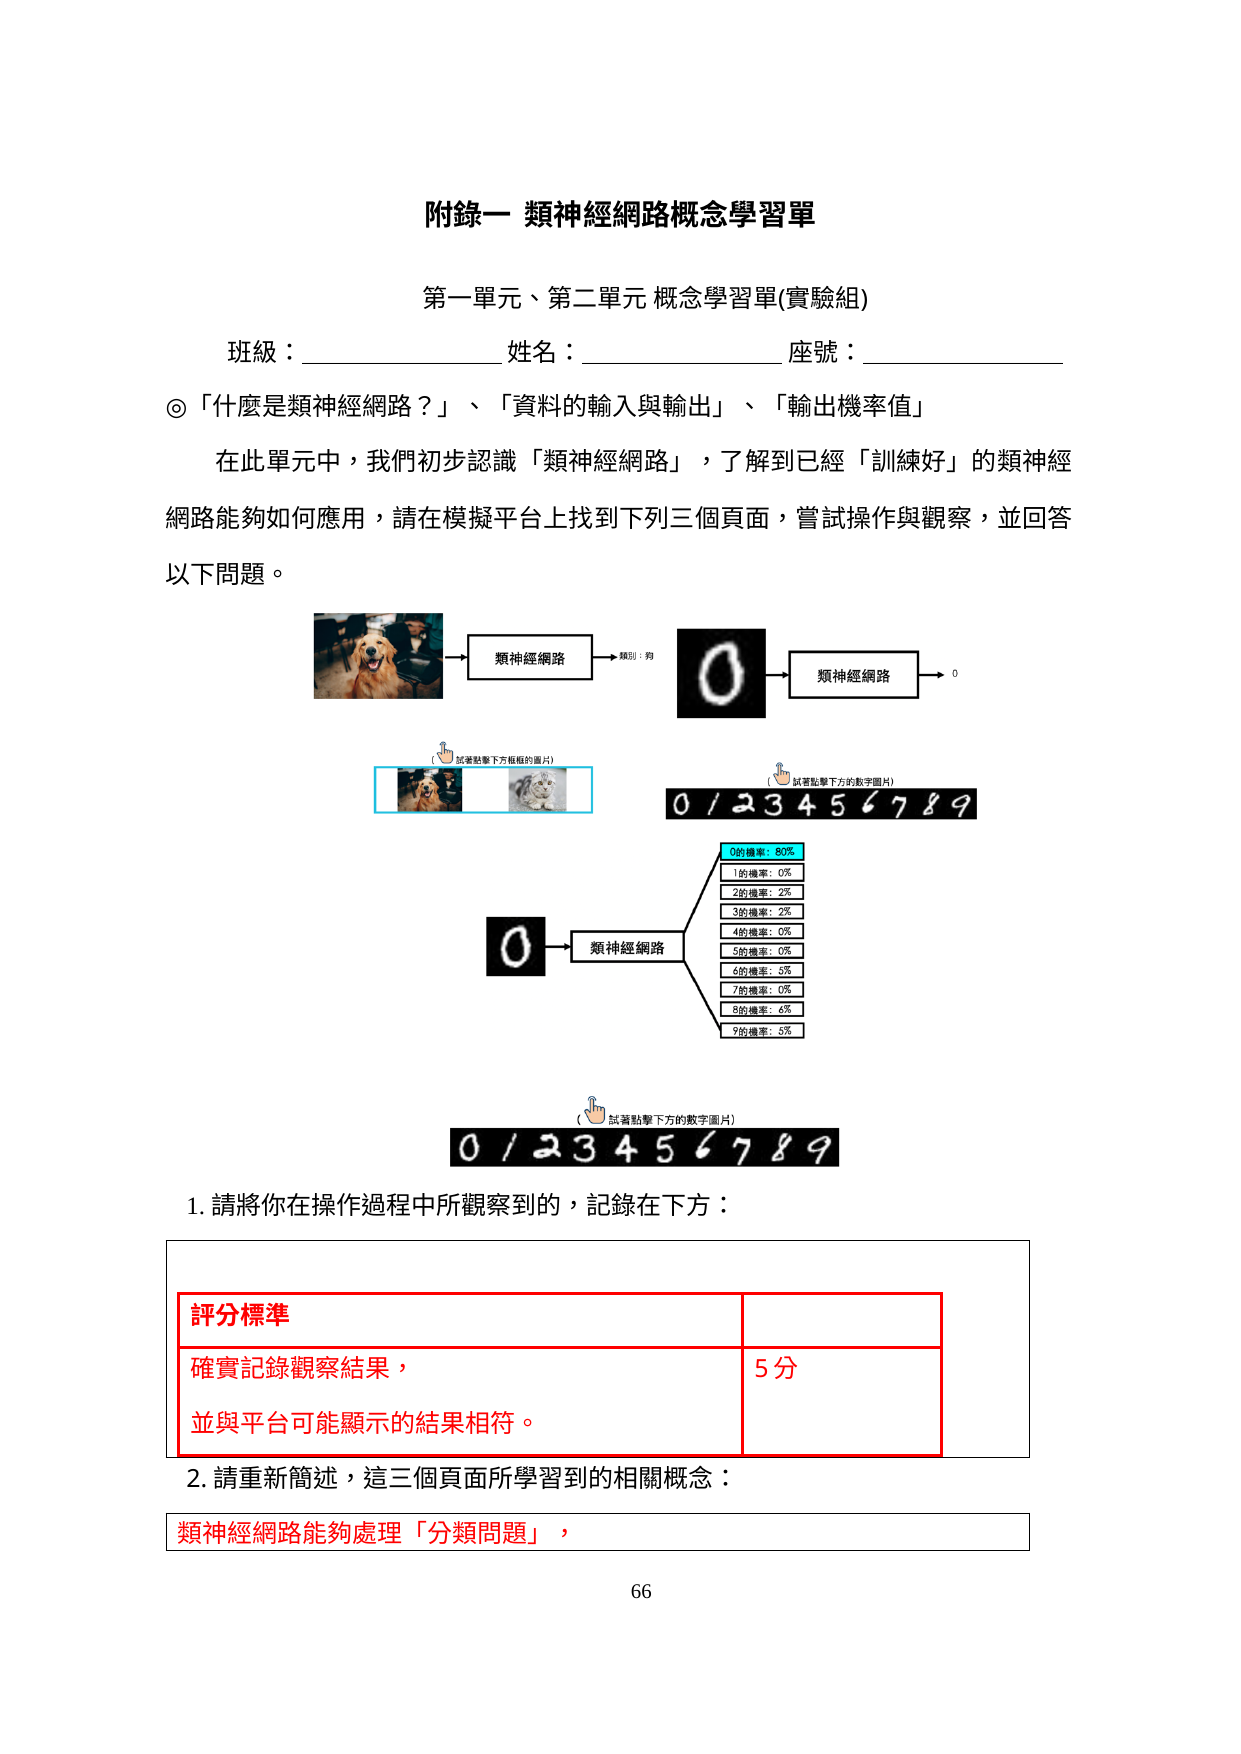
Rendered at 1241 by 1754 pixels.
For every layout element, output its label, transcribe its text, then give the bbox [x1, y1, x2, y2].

text 班級：＿＿＿＿＿＿＿＿ 姓名：＿＿＿＿＿＿＿＿ 座號：＿＿＿＿＿＿＿＿ [165, 332, 1075, 369]
text 2. 請重新簡述，這三個頁面所學習到的相關概念： [165, 1458, 1075, 1494]
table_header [167, 1514, 1029, 1550]
picture [447, 835, 844, 1171]
text 在此單元中，我們初步認識「類神經網路」，了解到已經「訓練好」的類神經網路能夠如何應用，請在模擬平台上找到下列三個頁面，嘗試操作與觀察，並回答以下問題。 [165, 441, 1075, 591]
picture [309, 609, 981, 822]
text ◎「什麼是類神經網路？」、「資料的輸入與輸出」、「輸出機率值」 [165, 387, 1075, 423]
title 附錄一 類神經網路概念學習單 [165, 176, 1075, 251]
text 第一單元、第二單元 概念學習單(實驗組) [165, 278, 1075, 314]
table_header [167, 1241, 1029, 1457]
text 1. 請將你在操作過程中所觀察到的，記錄在下方： [165, 1184, 1075, 1222]
